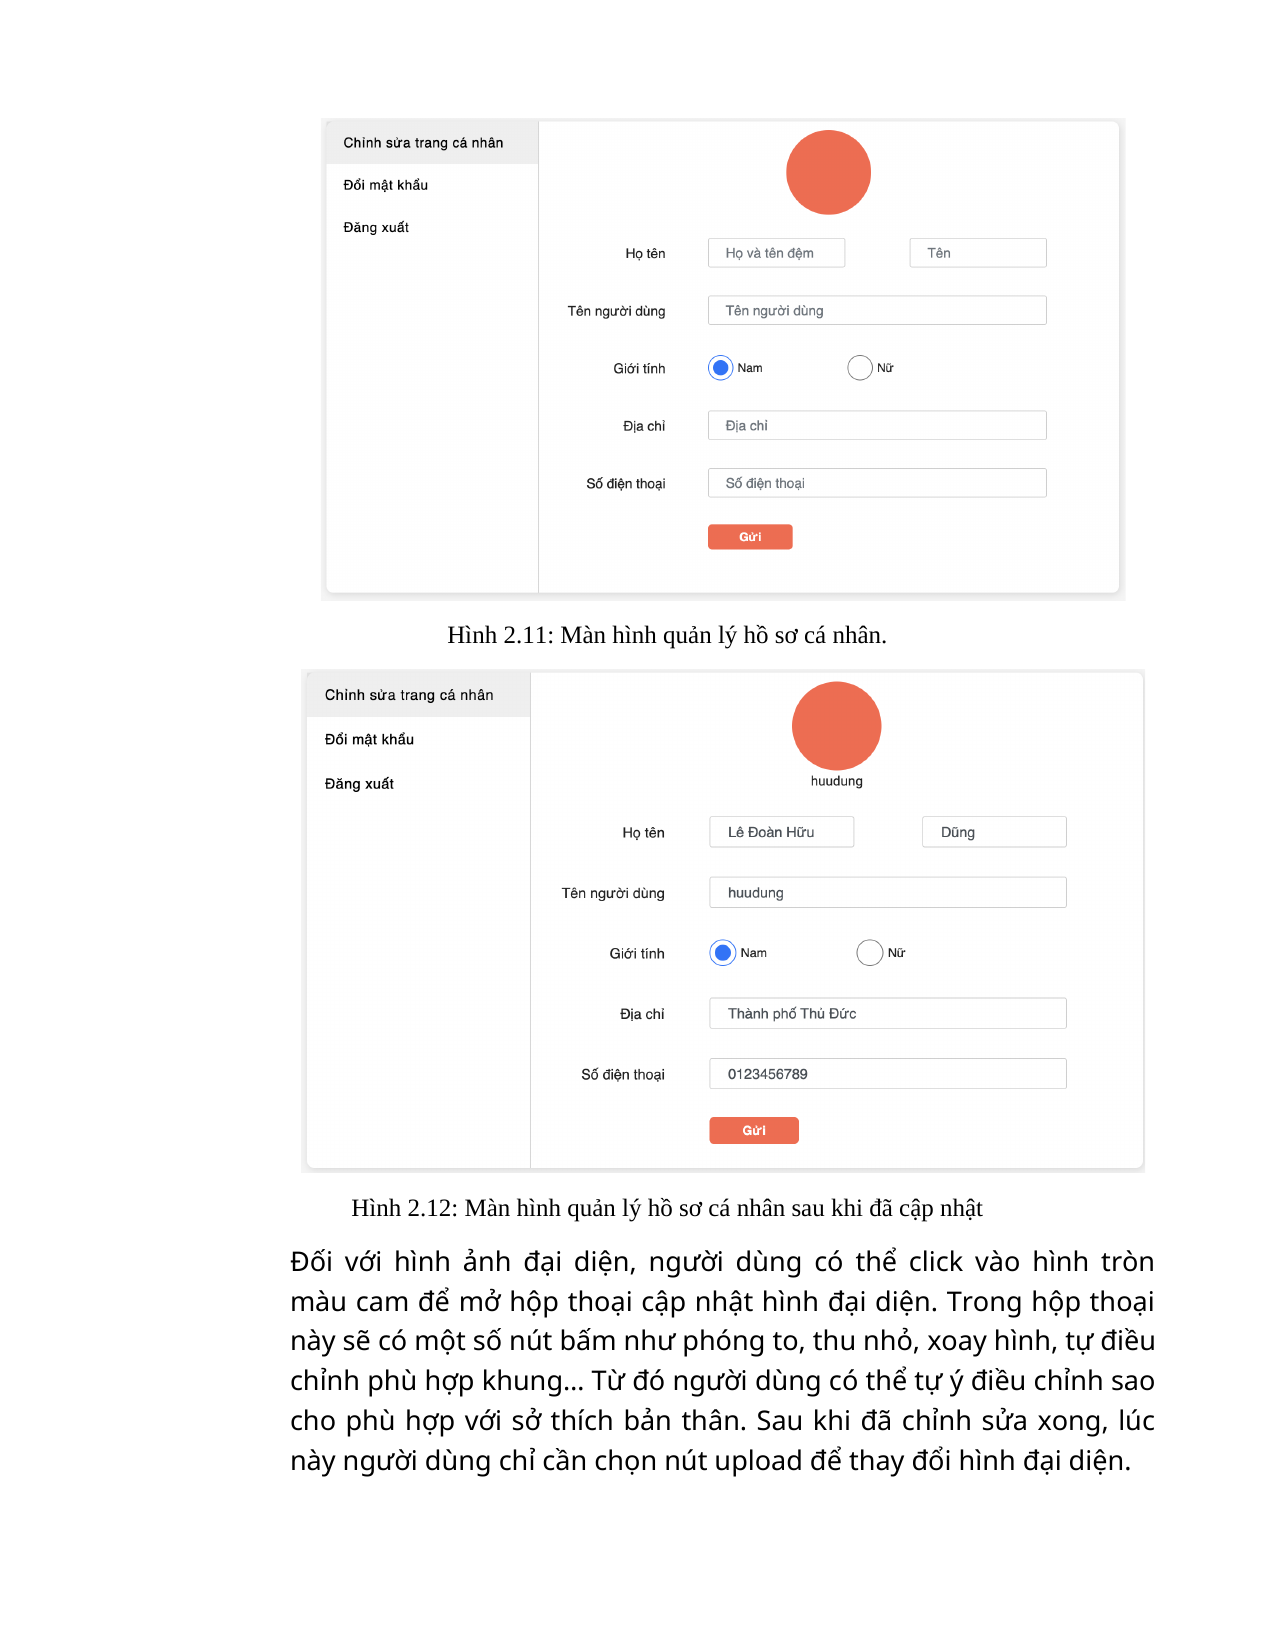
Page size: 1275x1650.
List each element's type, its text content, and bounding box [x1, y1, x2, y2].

picture [320, 118, 1126, 601]
list Đối với hình ảnh đại diện, người dùng có thể click vào hình tròn màu cam để mở hộp thoại cập nhật hình đại diện. Trong hộp thoại này sẽ có một số nút bấm như phóng to, thu nhỏ, xoay hình, tự điều chỉnh phù hợp khung… Từ đó người dùng có thể tự ý điều chỉnh sao cho phù hợp với sở thích bản thân. Sau khi đã chỉnh sửa xong, lúc này người dùng chỉ cần chọn nút upload để thay đổi hình đại diện. [290, 1242, 1157, 1478]
text Hình 2.12: Màn hình quản lý hồ sơ cá nhân sau khi đã cập nhật [177, 1193, 1157, 1221]
picture [301, 669, 1146, 1173]
text Hình 2.11: Màn hình quản lý hồ sơ cá nhân. [177, 620, 1157, 648]
